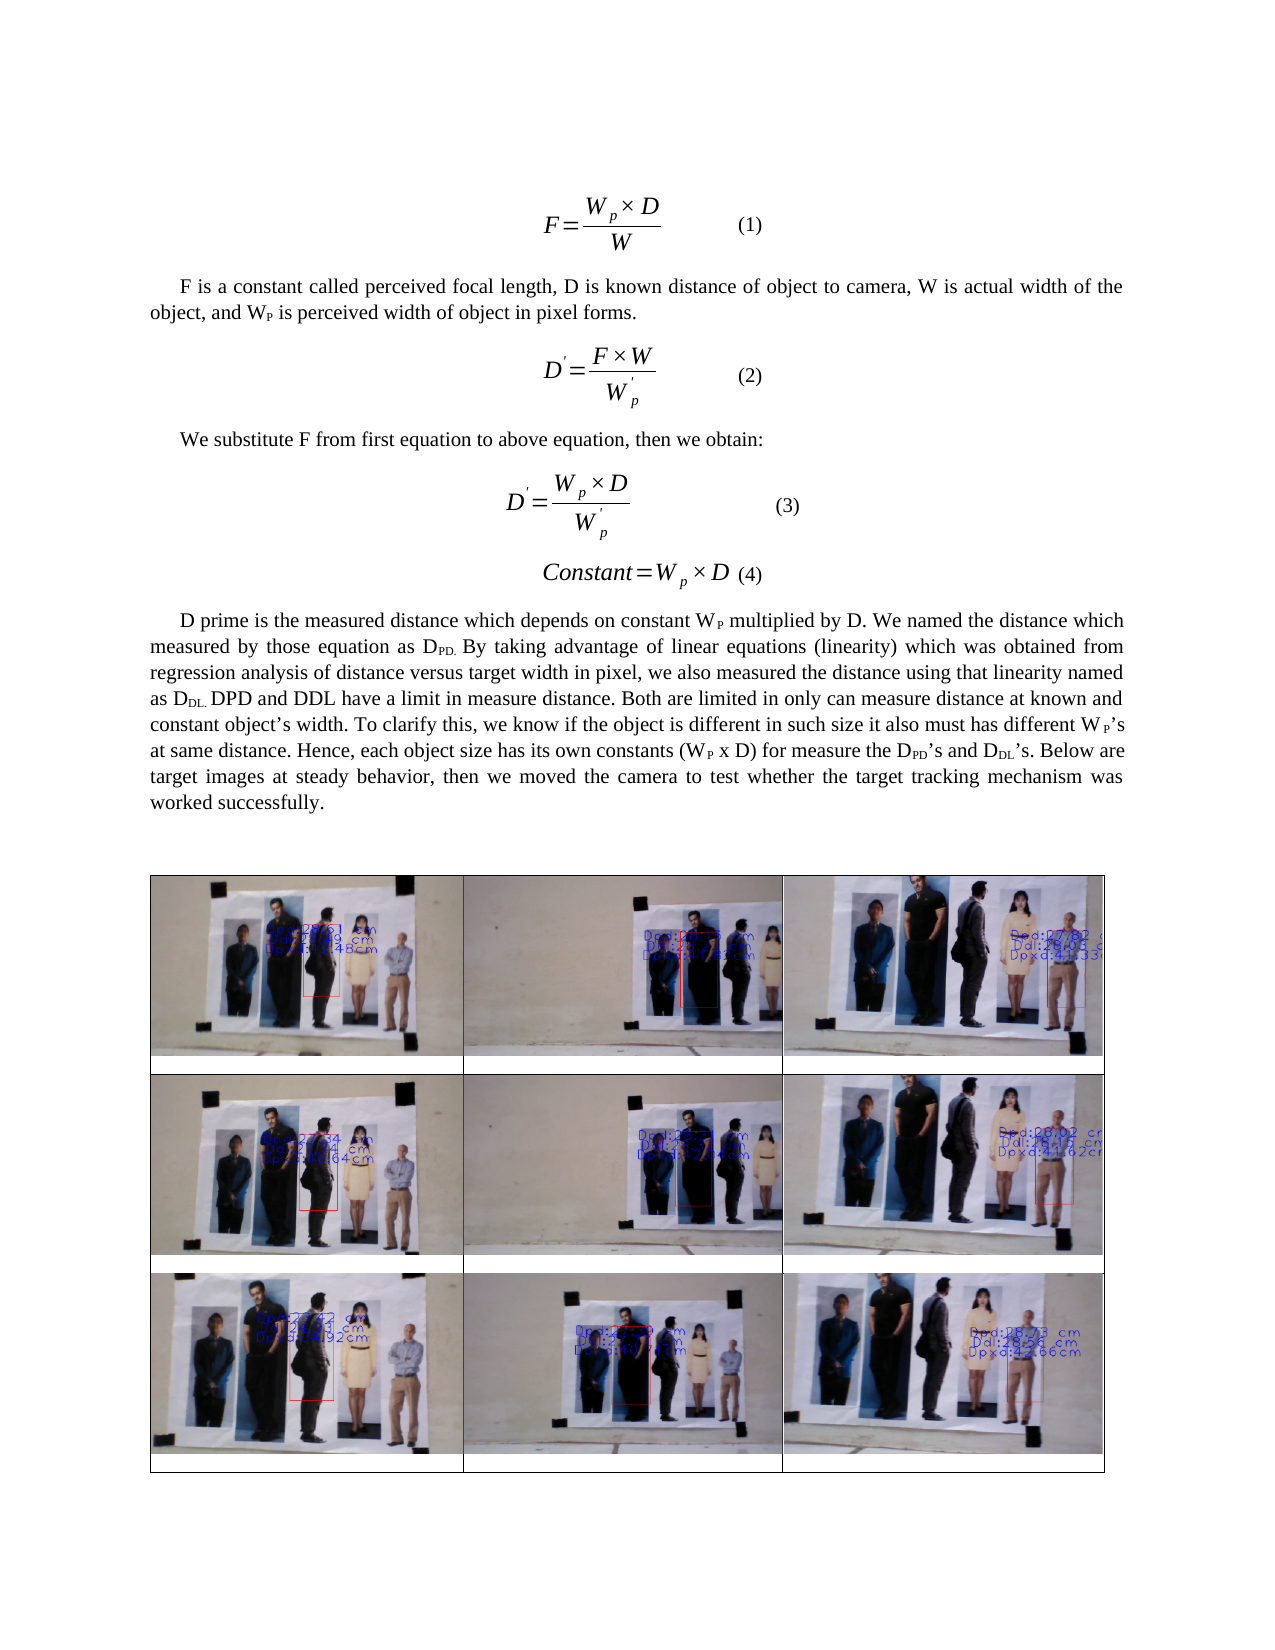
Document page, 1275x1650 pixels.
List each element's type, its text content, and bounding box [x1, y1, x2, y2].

table_header [151, 1056, 463, 1074]
text (3) [150, 470, 1125, 540]
text (4) [150, 558, 1125, 589]
table_header [783, 876, 1104, 1074]
table_header [464, 1056, 782, 1074]
text We substitute F from first equation to above equation, then we obtain: [150, 427, 1125, 451]
text D prime is the measured distance which depends on constant WP multiplied by D. We named the distance which measured by those equation as DPD. By taking advantage of linear equations (linearity) which was obtained from regression analysis of distance versus target width in pixel, we also measured the distance using that linearity named as DDL. DPD and DDL have a limit in measure distance. Both are limited in only can measure distance at known and constant object’s width. To clarify this, we know if the object is different in such size it also must has different WP’s at same distance. Hence, each object size has its own constants (WP x D) for measure the DPD’s and DDL’s. Below are target images at steady behavior, then we moved the camera to test whether the target tracking mechanism was worked successfully. [150, 608, 1125, 814]
table_cell [151, 1454, 463, 1472]
table_cell [464, 1454, 782, 1472]
text (1) [150, 193, 1125, 255]
picture [151, 876, 1103, 1056]
table_cell [783, 1274, 1104, 1472]
table_cell [464, 1255, 782, 1273]
table_cell [783, 1075, 1104, 1273]
table_cell [151, 1255, 463, 1273]
picture [151, 1075, 1103, 1255]
text F is a constant called perceived focal length, D is known distance of object to camera, W is actual width of the object, and WP is perceived width of object in pixel forms. [150, 274, 1125, 324]
text (2) [150, 342, 1125, 409]
picture [151, 1273, 1103, 1454]
